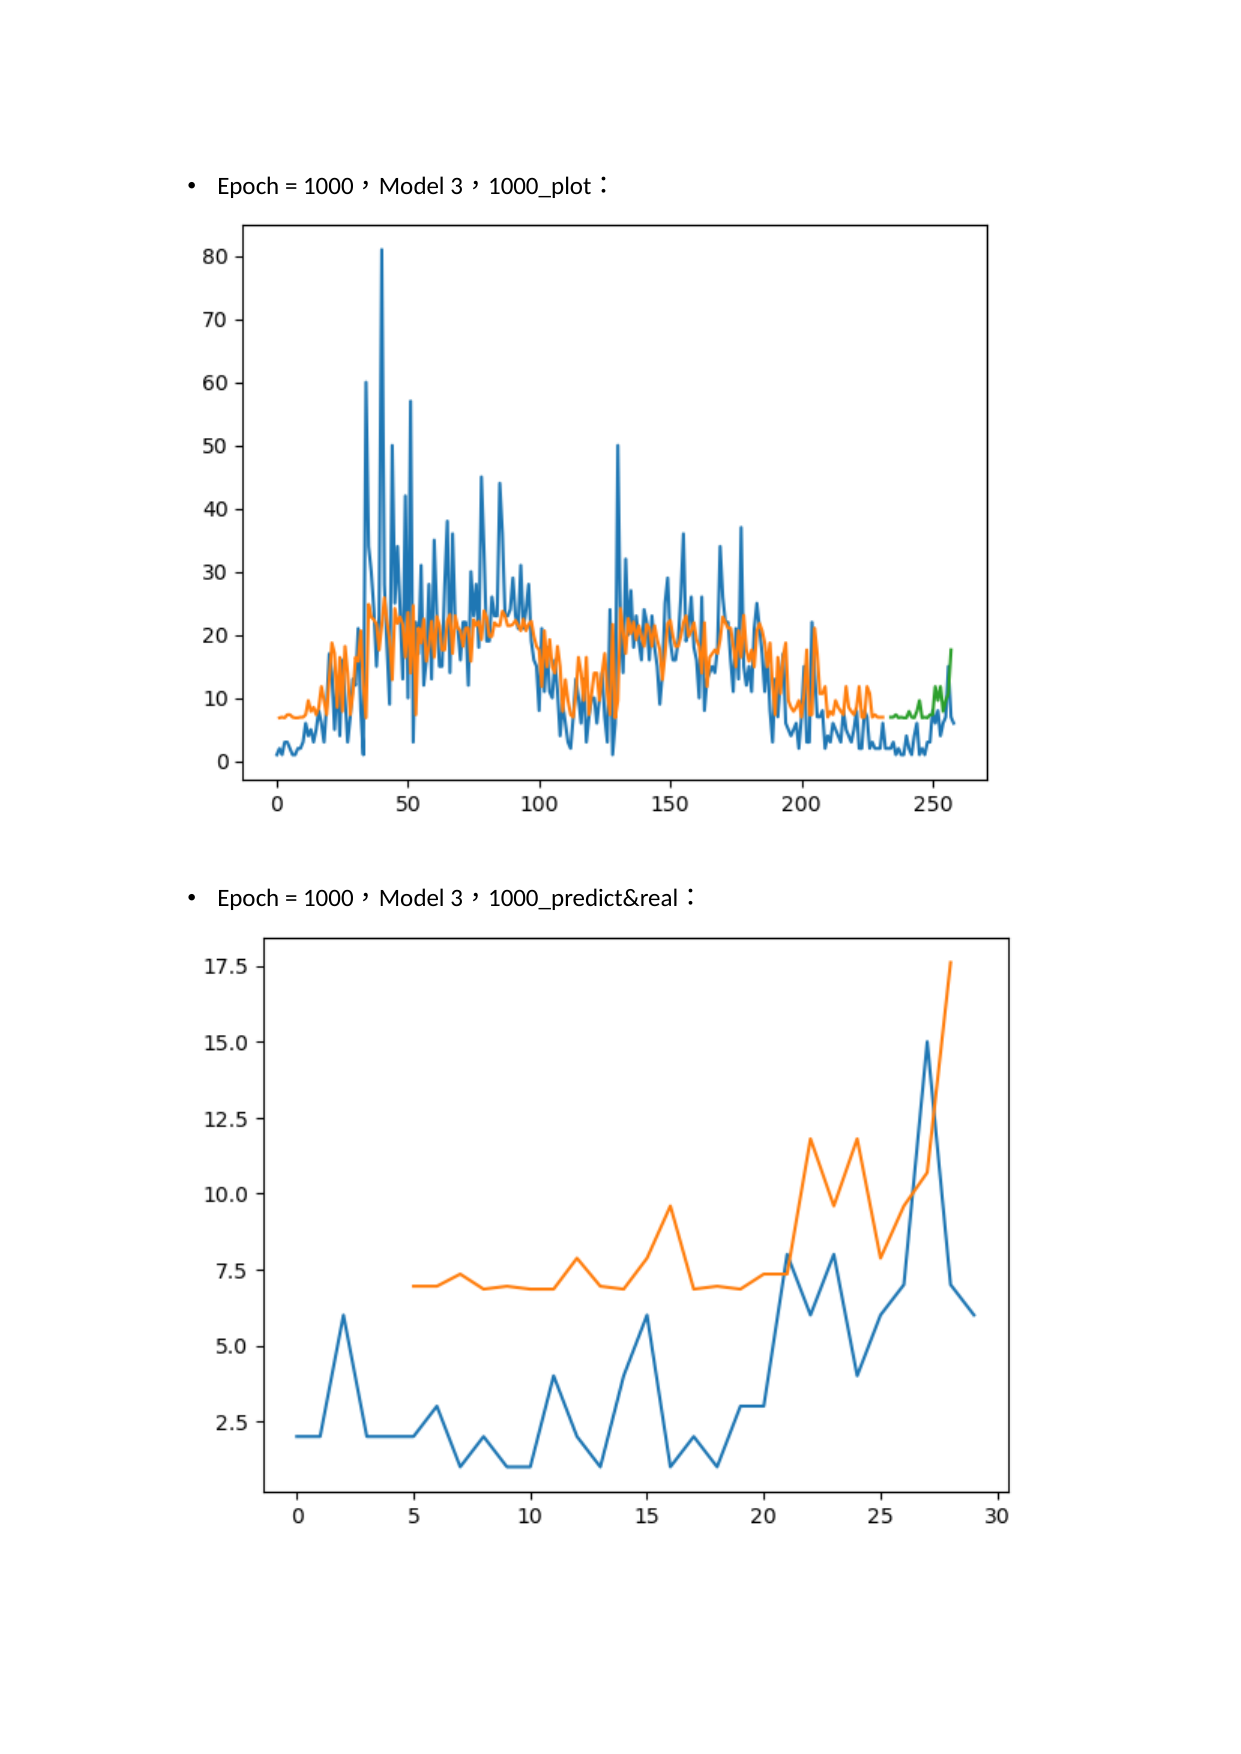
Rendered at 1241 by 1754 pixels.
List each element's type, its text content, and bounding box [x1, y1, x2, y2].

picture [187, 923, 1024, 1543]
list Epoch = 1000，Model 3，1000_plot： [187, 164, 1053, 202]
picture [187, 210, 1002, 831]
list Epoch = 1000，Model 3，1000_predict&real： [187, 877, 1053, 914]
